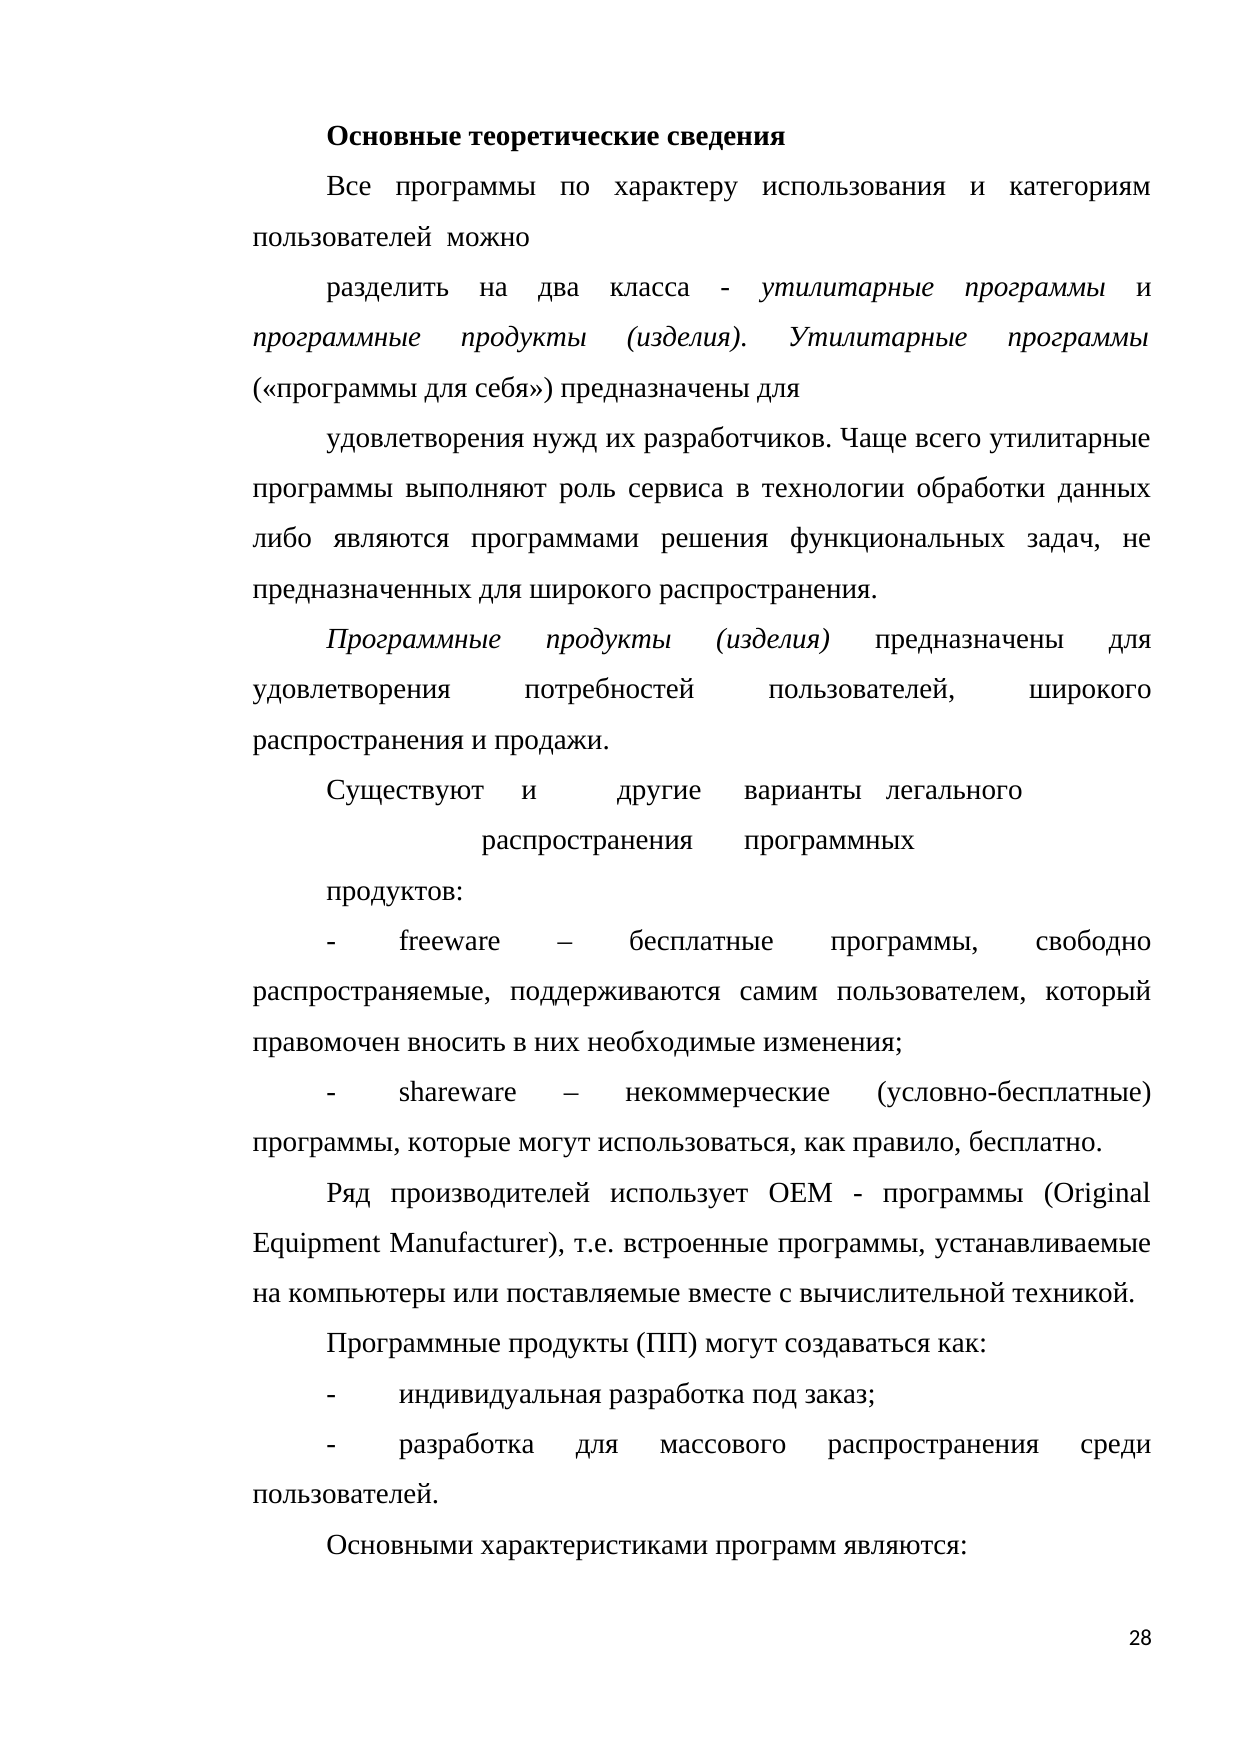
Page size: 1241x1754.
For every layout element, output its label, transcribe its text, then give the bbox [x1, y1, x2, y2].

text Ряд производителей использует ОЕМ - программы (Original Equipment Manufacturer), т.е. встроенные программы, устанавливаемые на компьютеры или поставляемые вместе с вычислительной техникой. [252, 1175, 1152, 1309]
text Основные теоретические сведения [252, 118, 1152, 152]
list индивидуальная разработка под заказ; [252, 1376, 1152, 1409]
text Основными характеристиками программ являются: [252, 1527, 1152, 1560]
text Все программы по характеру использования и категориям пользователей можно [252, 168, 1152, 252]
text разделить на два класса - утилитарные программы и программные продукты (изделия). Утилитарные программы («программы для себя») предназначены для [252, 269, 1152, 403]
text Программные продукты (ПП) могут создаваться как: [252, 1326, 1152, 1359]
list freeware – бесплатные программы, свободно распространяемые, поддерживаются самим пользователем, который правомочен вносить в них необходимые изменения; [252, 923, 1152, 1057]
text удовлетворения нужд их разработчиков. Чаще всего утилитарные программы выполняют роль сервиса в технологии обработки данных либо являются программами решения функциональных задач, не предназначенных для широкого распространения. [252, 420, 1152, 604]
list shareware – некоммерческие (условно-бесплатные) программы, которые могут использоваться, как правило, бесплатно. [252, 1074, 1152, 1158]
text Существуют и другие варианты легального распространения программных [252, 772, 1152, 856]
list разработка для массового распространения среди пользователей. [252, 1426, 1152, 1510]
text Программные продукты (изделия) предназначены для удовлетворения потребностей пользователей, широкого распространения и продажи. [252, 621, 1152, 755]
text продуктов: [252, 873, 1152, 906]
